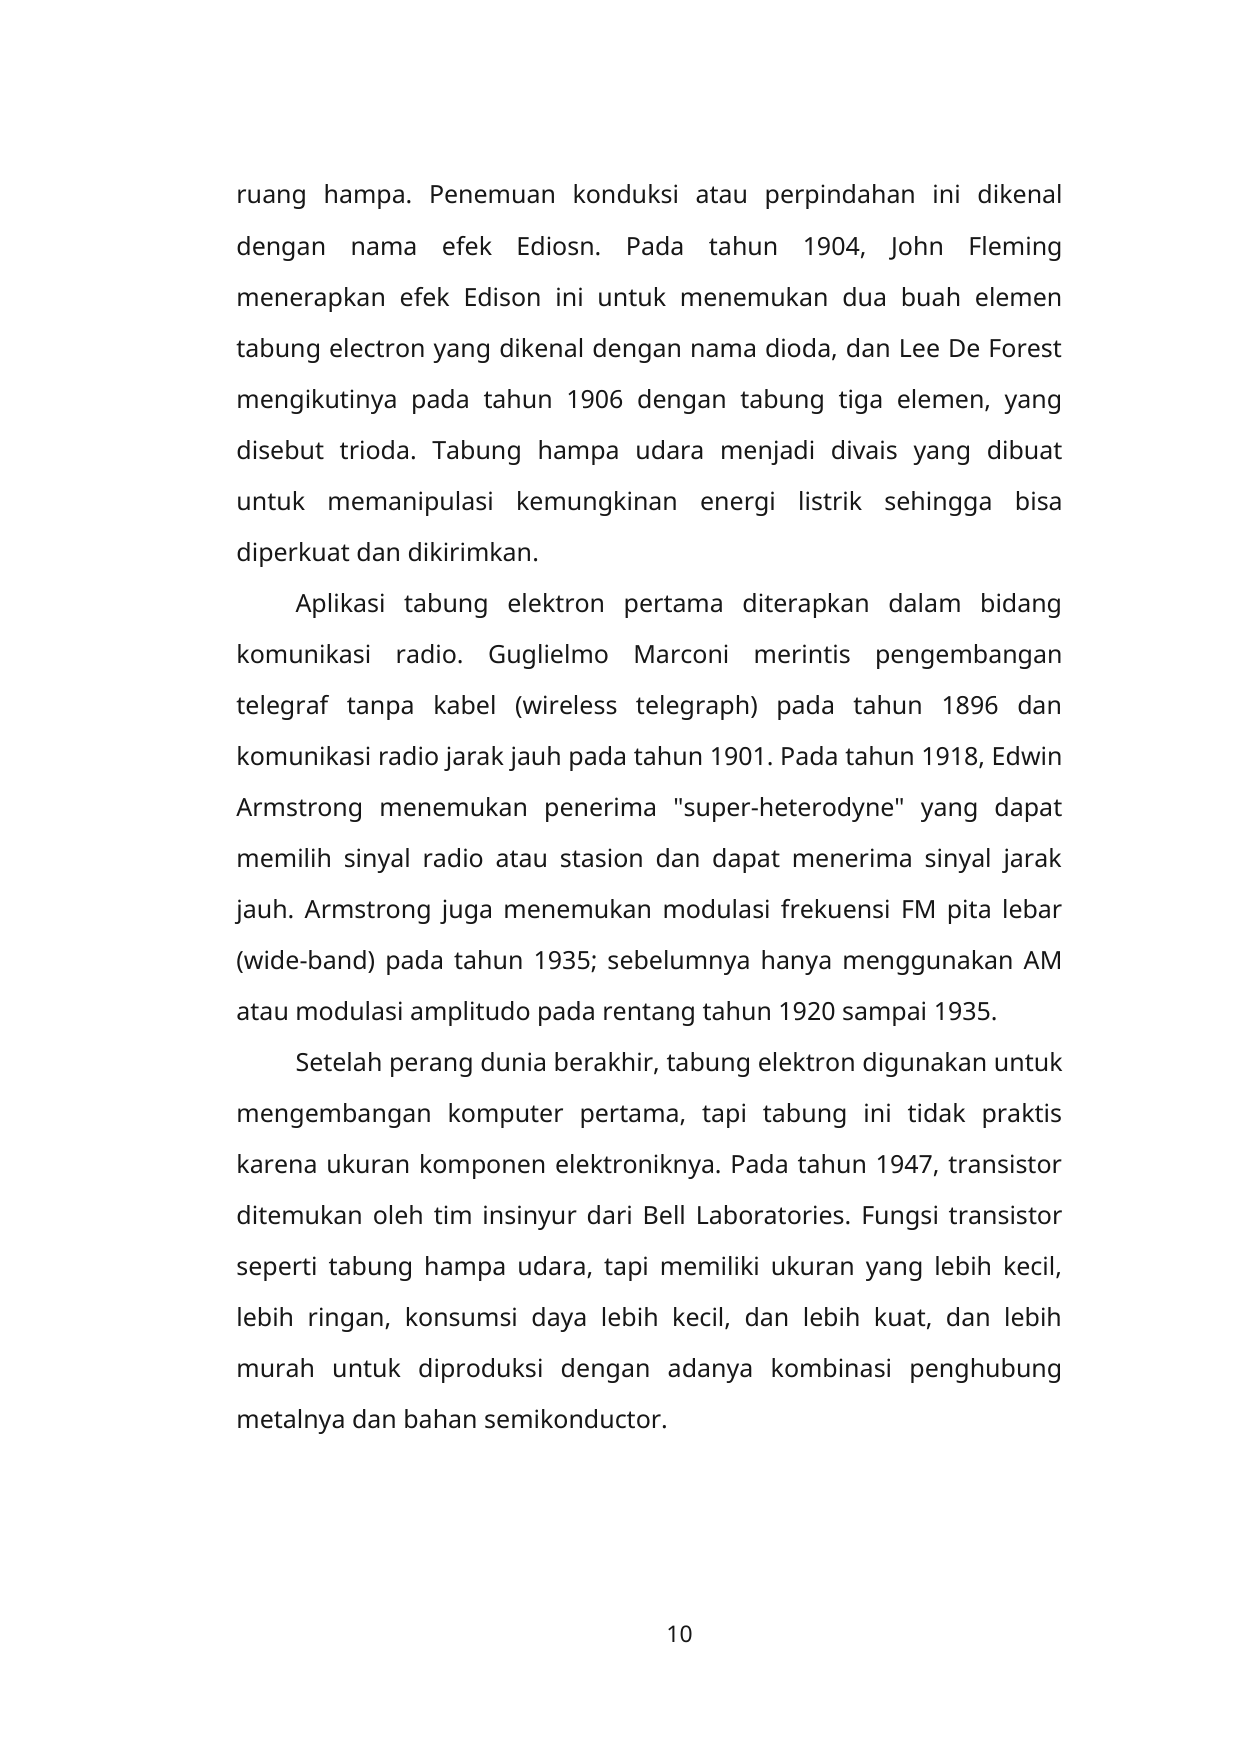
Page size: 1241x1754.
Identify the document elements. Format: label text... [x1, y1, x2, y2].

list Setelah perang dunia berakhir, tabung elektron digunakan untuk mengembangan komputer pertama, tapi tabung ini tidak praktis karena ukuran komponen elektroniknya. Pada tahun 1947, transistor ditemukan oleh tim insinyur dari Bell Laboratories. Fungsi transistor seperti tabung hampa udara, tapi memiliki ukuran yang lebih kecil, lebih ringan, konsumsi daya lebih kecil, dan lebih kuat, dan lebih murah untuk diproduksi dengan adanya kombinasi penghubung metalnya dan bahan semikonductor. [236, 1045, 1063, 1436]
list Aplikasi tabung elektron pertama diterapkan dalam bidang komunikasi radio. Guglielmo Marconi merintis pengembangan telegraf tanpa kabel (wireless telegraph) pada tahun 1896 dan komunikasi radio jarak jauh pada tahun 1901. Pada tahun 1918, Edwin Armstrong menemukan penerima "super-heterodyne" yang dapat memilih sinyal radio atau stasion dan dapat menerima sinyal jarak jauh. Armstrong juga menemukan modulasi frekuensi FM pita lebar (wide-band) pada tahun 1935; sebelumnya hanya menggunakan AM atau modulasi amplitudo pada rentang tahun 1920 sampai 1935. [236, 586, 1063, 1028]
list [236, 177, 1063, 568]
